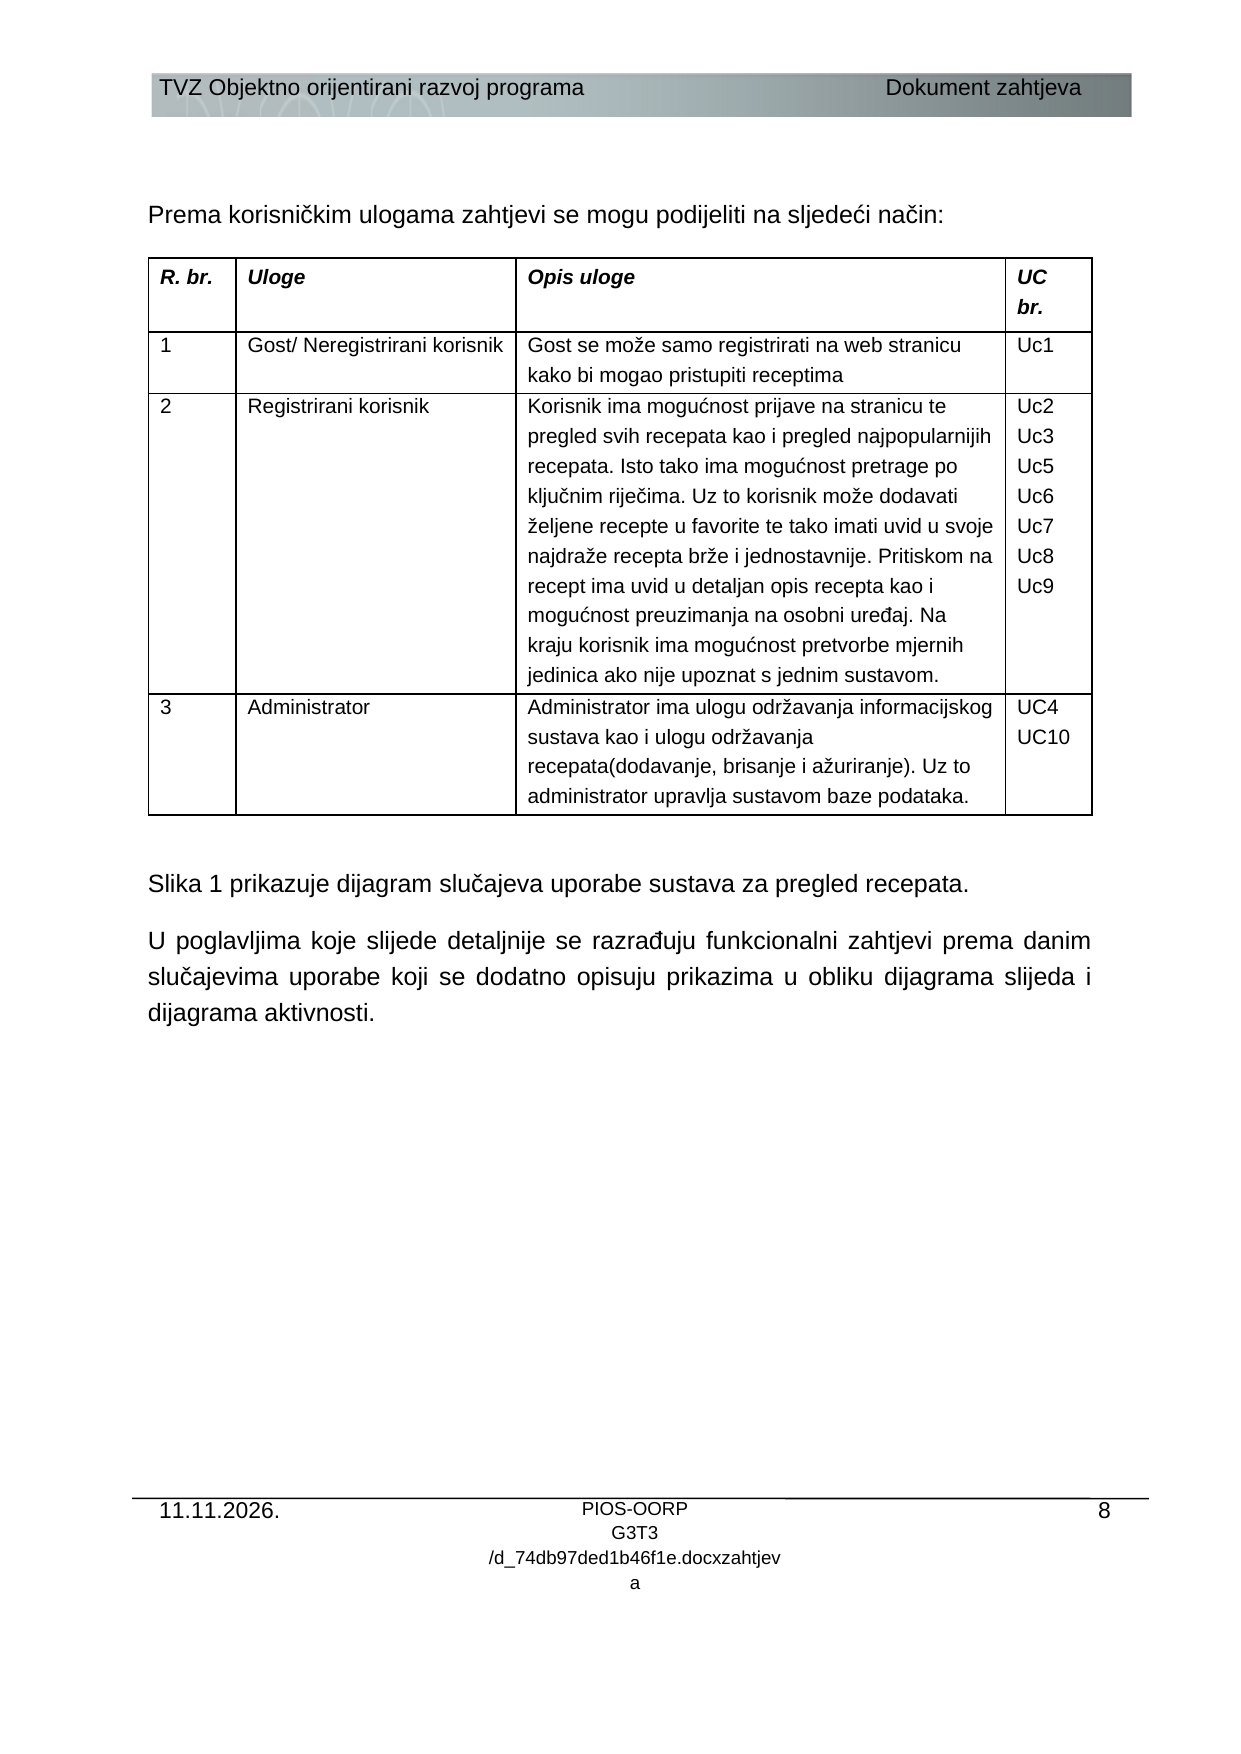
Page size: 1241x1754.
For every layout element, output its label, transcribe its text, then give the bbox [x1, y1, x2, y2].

table_header UC br. [1006, 259, 1091, 331]
table_cell Korisnik ima mogućnost prijave na stranicu te pregled svih recepata kao i pregled najpopularnijih recepata. Isto tako ima mogućnost pretrage po ključnim riječima. Uz to korisnik može dodavati željene recepte u favorite te tako imati uvid u svoje najdraže recepta brže i jednostavnije. Pritiskom na recept ima uvid u detaljan opis recepta kao i mogućnost preuzimanja na osobni uređaj. Na kraju korisnik ima mogućnost pretvorbe mjernih jedinica ako nije upoznat s jednim sustavom. [517, 394, 1005, 693]
table_cell Administrator ima ulogu održavanja informacijskog sustava kao i ulogu održavanja recepata(dodavanje, brisanje i ažuriranje). Uz to administrator upravlja sustavom baze podataka. [517, 695, 1005, 814]
table_cell Gost/ Neregistrirani korisnik [237, 333, 515, 392]
text Prema korisničkim ulogama zahtjevi se mogu podijeliti na sljedeći način: [148, 201, 1093, 229]
text U poglavljima koje slijede detaljnije se razrađuju funkcionalni zahtjevi prema danim slučajevima uporabe koji se dodatno opisuju prikazima u obliku dijagrama slijeda i dijagrama aktivnosti. [148, 926, 1093, 1027]
table_cell Uc2 Uc3 Uc5 Uc6 Uc7 Uc8 Uc9 [1006, 394, 1091, 693]
table_header Opis uloge [517, 259, 1005, 331]
text Slika 1 prikazuje dijagram slučajeva uporabe sustava za pregled recepata. [148, 869, 1093, 898]
table_cell 2 [149, 394, 235, 693]
table_cell Uc1 [1006, 333, 1091, 392]
table_header Uloge [237, 259, 515, 331]
table_cell 3 [149, 695, 235, 814]
picture [151, 73, 1132, 117]
table_cell Administrator [237, 695, 515, 814]
table_cell 1 [149, 333, 235, 392]
table_cell Registrirani korisnik [237, 394, 515, 693]
table_cell Gost se može samo registrirati na web stranicu kako bi mogao pristupiti receptima [517, 333, 1005, 392]
table_header R. br. [149, 259, 235, 331]
table_cell UC4 UC10 [1006, 695, 1091, 814]
